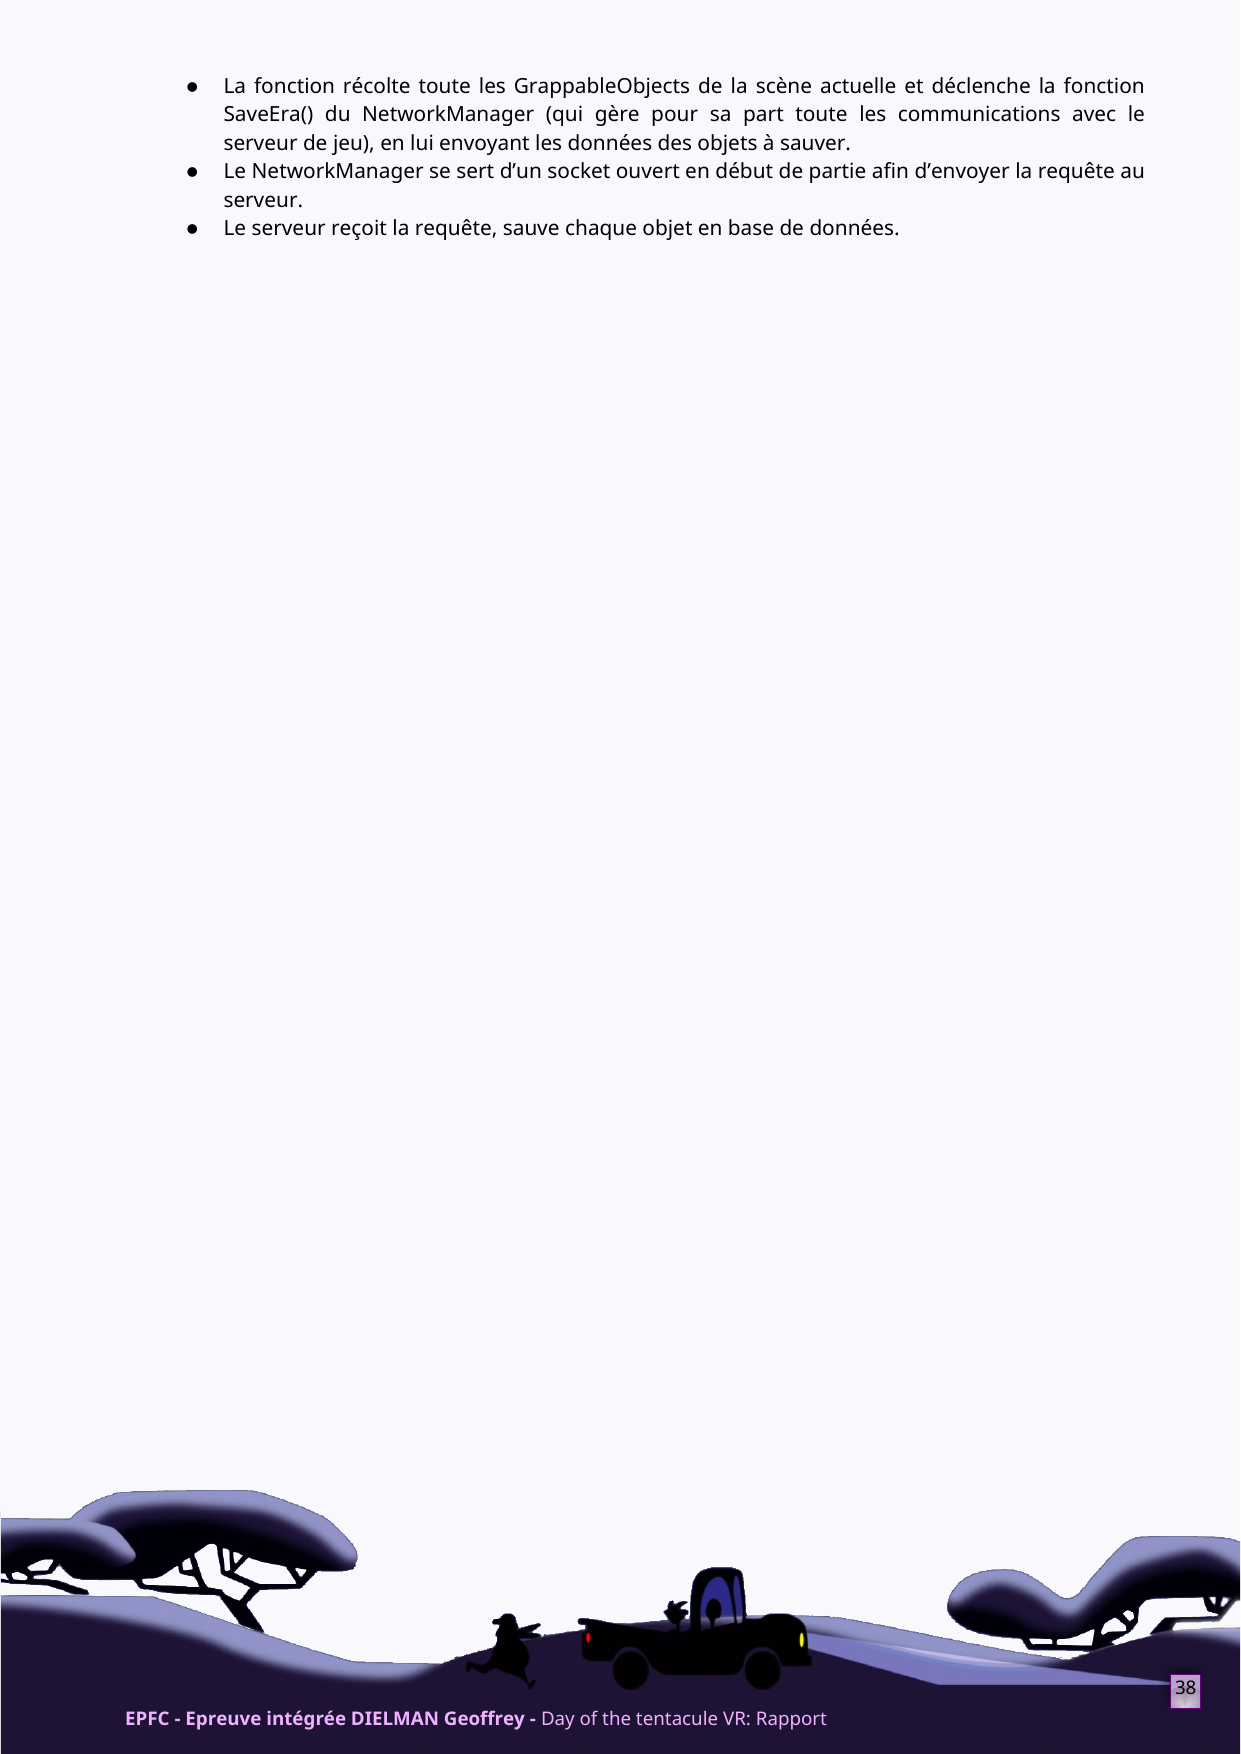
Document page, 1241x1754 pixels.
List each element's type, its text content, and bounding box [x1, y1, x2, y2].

list La fonction récolte toute les GrappableObjects de la scène actuelle et déclenche la fonction SaveEra() du NetworkManager (qui gère pour sa part toute les communications avec le serveur de jeu), en lui envoyant les données des objets à sauver. [186, 71, 1146, 156]
list Le serveur reçoit la requête, sauve chaque objet en base de données. [186, 213, 1146, 242]
list Le NetworkManager se sert d’un socket ouvert en début de partie afin d’envoyer la requête au serveur. [186, 156, 1146, 213]
picture [0, 1479, 1241, 1754]
